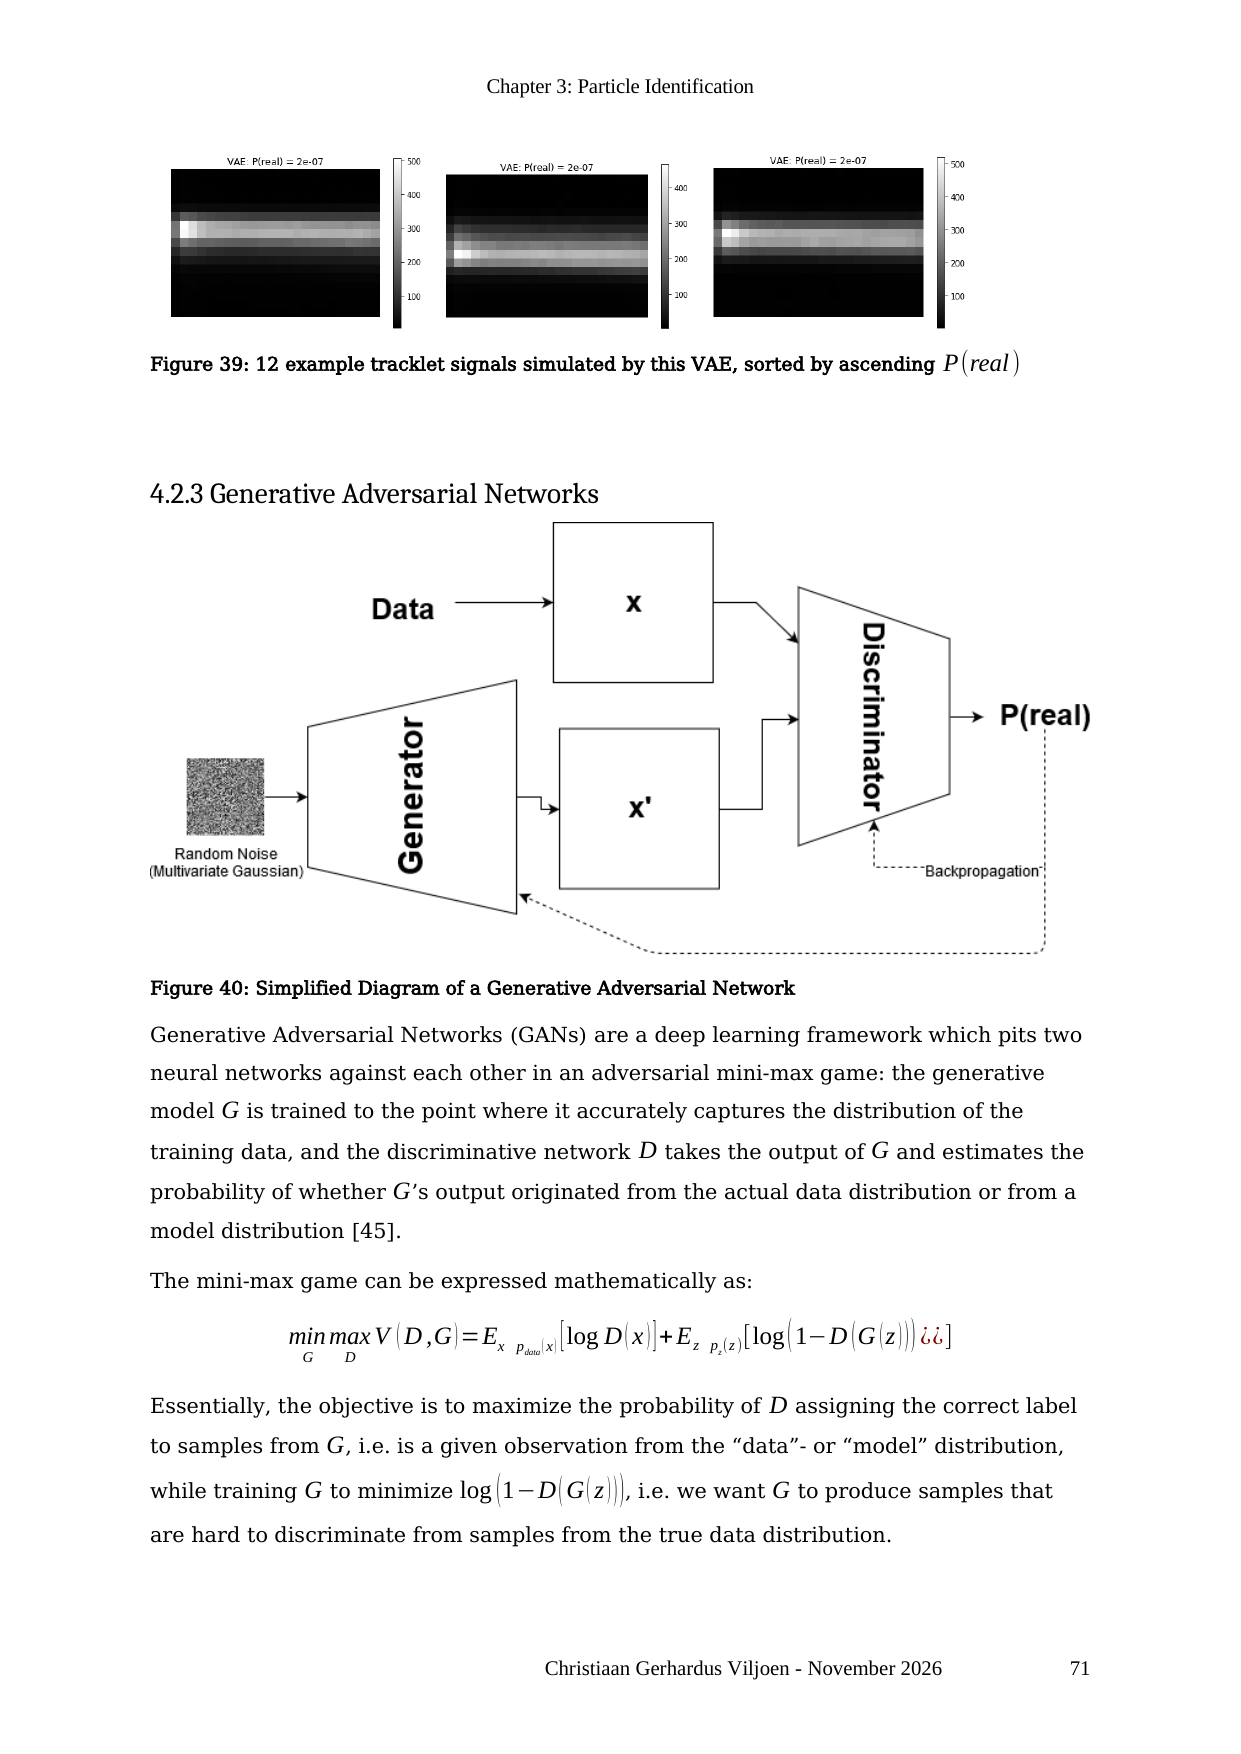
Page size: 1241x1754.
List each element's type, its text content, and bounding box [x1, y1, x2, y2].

text The mini-max game can be expressed mathematically as: [150, 1267, 1090, 1292]
text Generative Adversarial Networks (GANs) are a deep learning framework which pits two neural networks against each other in an adversarial mini-max game: the generative model is trained to the point where it accurately captures the distribution of the training data, and the discriminative network takes the output of and estimates the probability of whether ’s output originated from the actual data distribution or from a model distribution . [150, 1022, 1090, 1242]
subtitle Generative Adversarial Networks [150, 477, 1090, 510]
text Figure 40: Simplified Diagram of a Generative Adversarial Network [150, 976, 1090, 998]
text Essentially, the objective is to maximize the probability of assigning the correct label to samples from , i.e. is a given observation from the “data”- or “model” distribution, while training to minimize , i.e. we want to produce samples that are hard to discriminate from samples from the true data distribution. [150, 1392, 1090, 1547]
text Figure 39: 12 example tracklet signals simulated by this VAE, sorted by ascending [150, 348, 1090, 378]
picture [150, 150, 969, 336]
picture [150, 522, 1091, 964]
